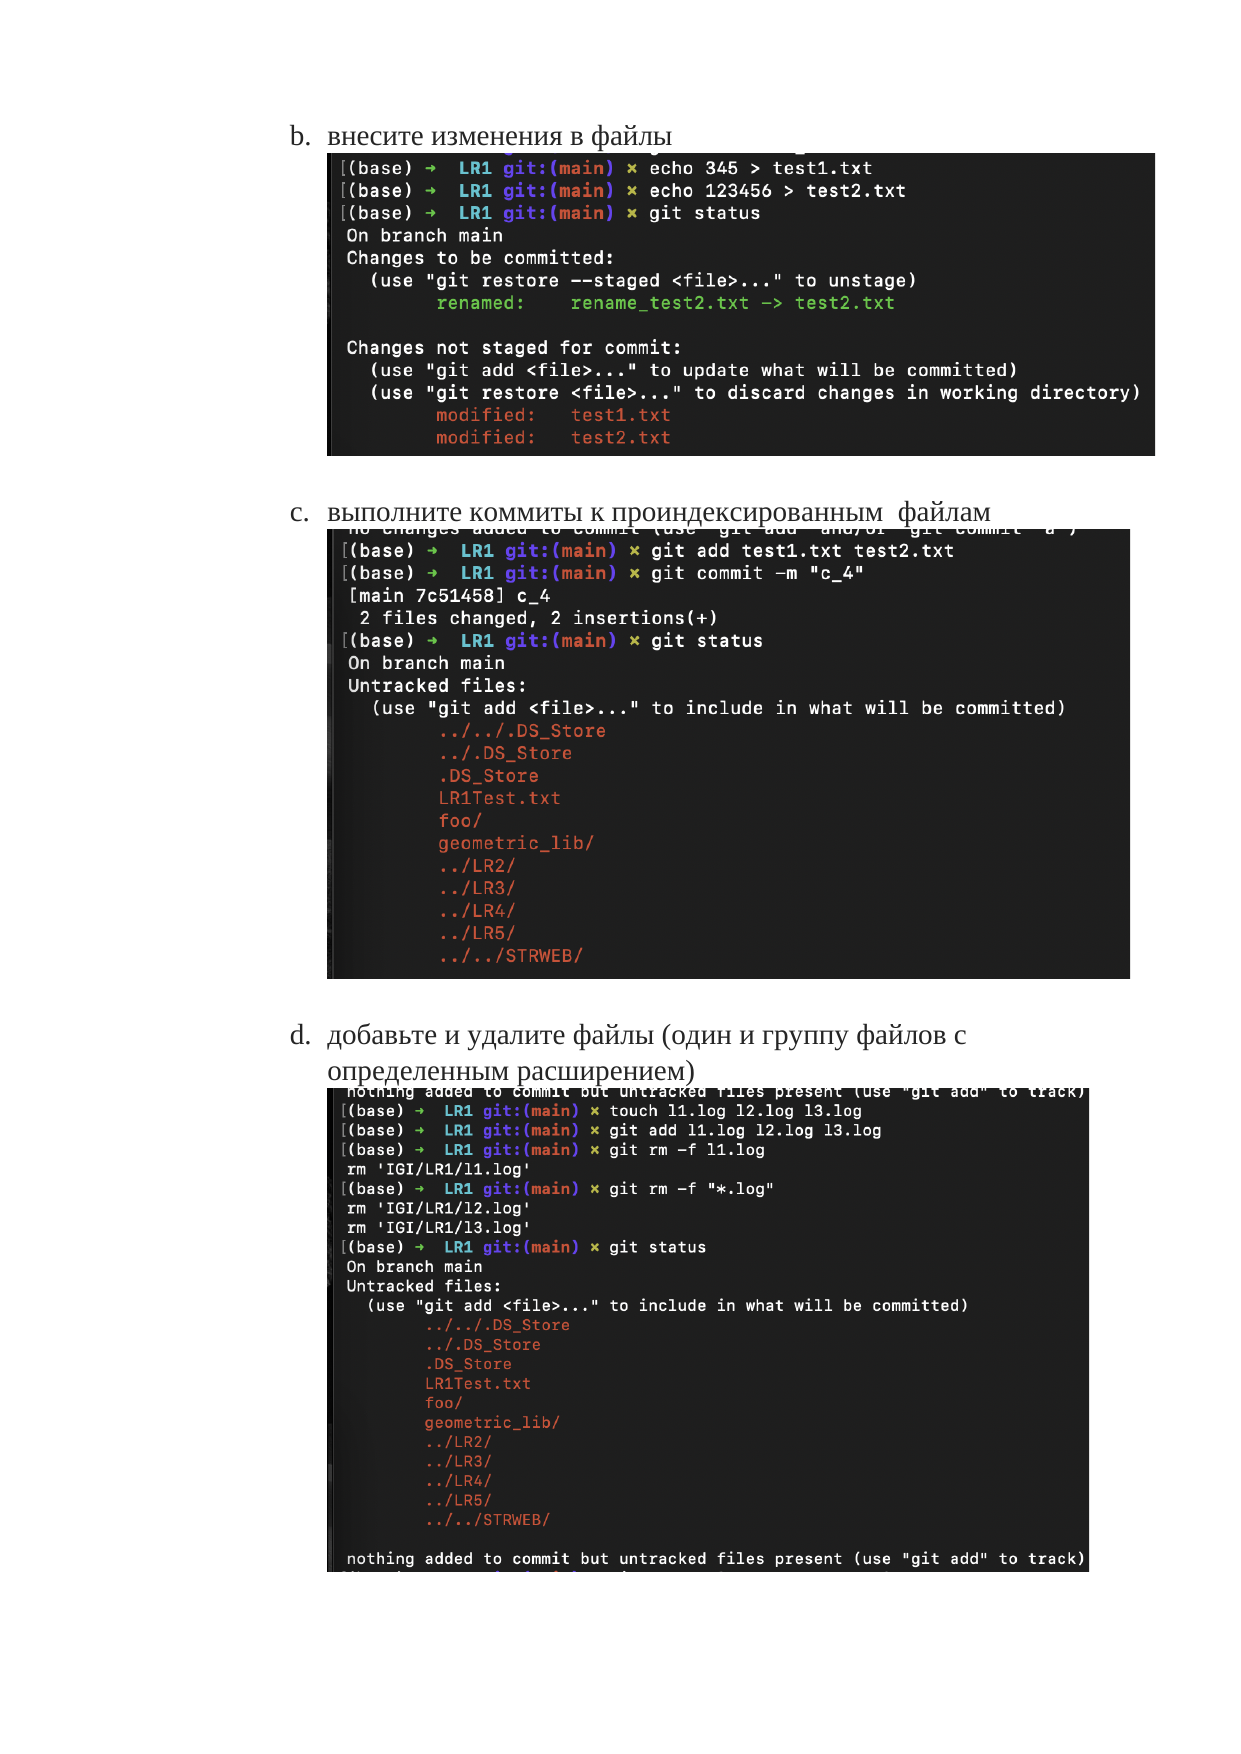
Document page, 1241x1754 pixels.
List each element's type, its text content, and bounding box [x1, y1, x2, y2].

picture [327, 529, 1131, 979]
picture [327, 153, 1156, 456]
picture [327, 1088, 1090, 1572]
